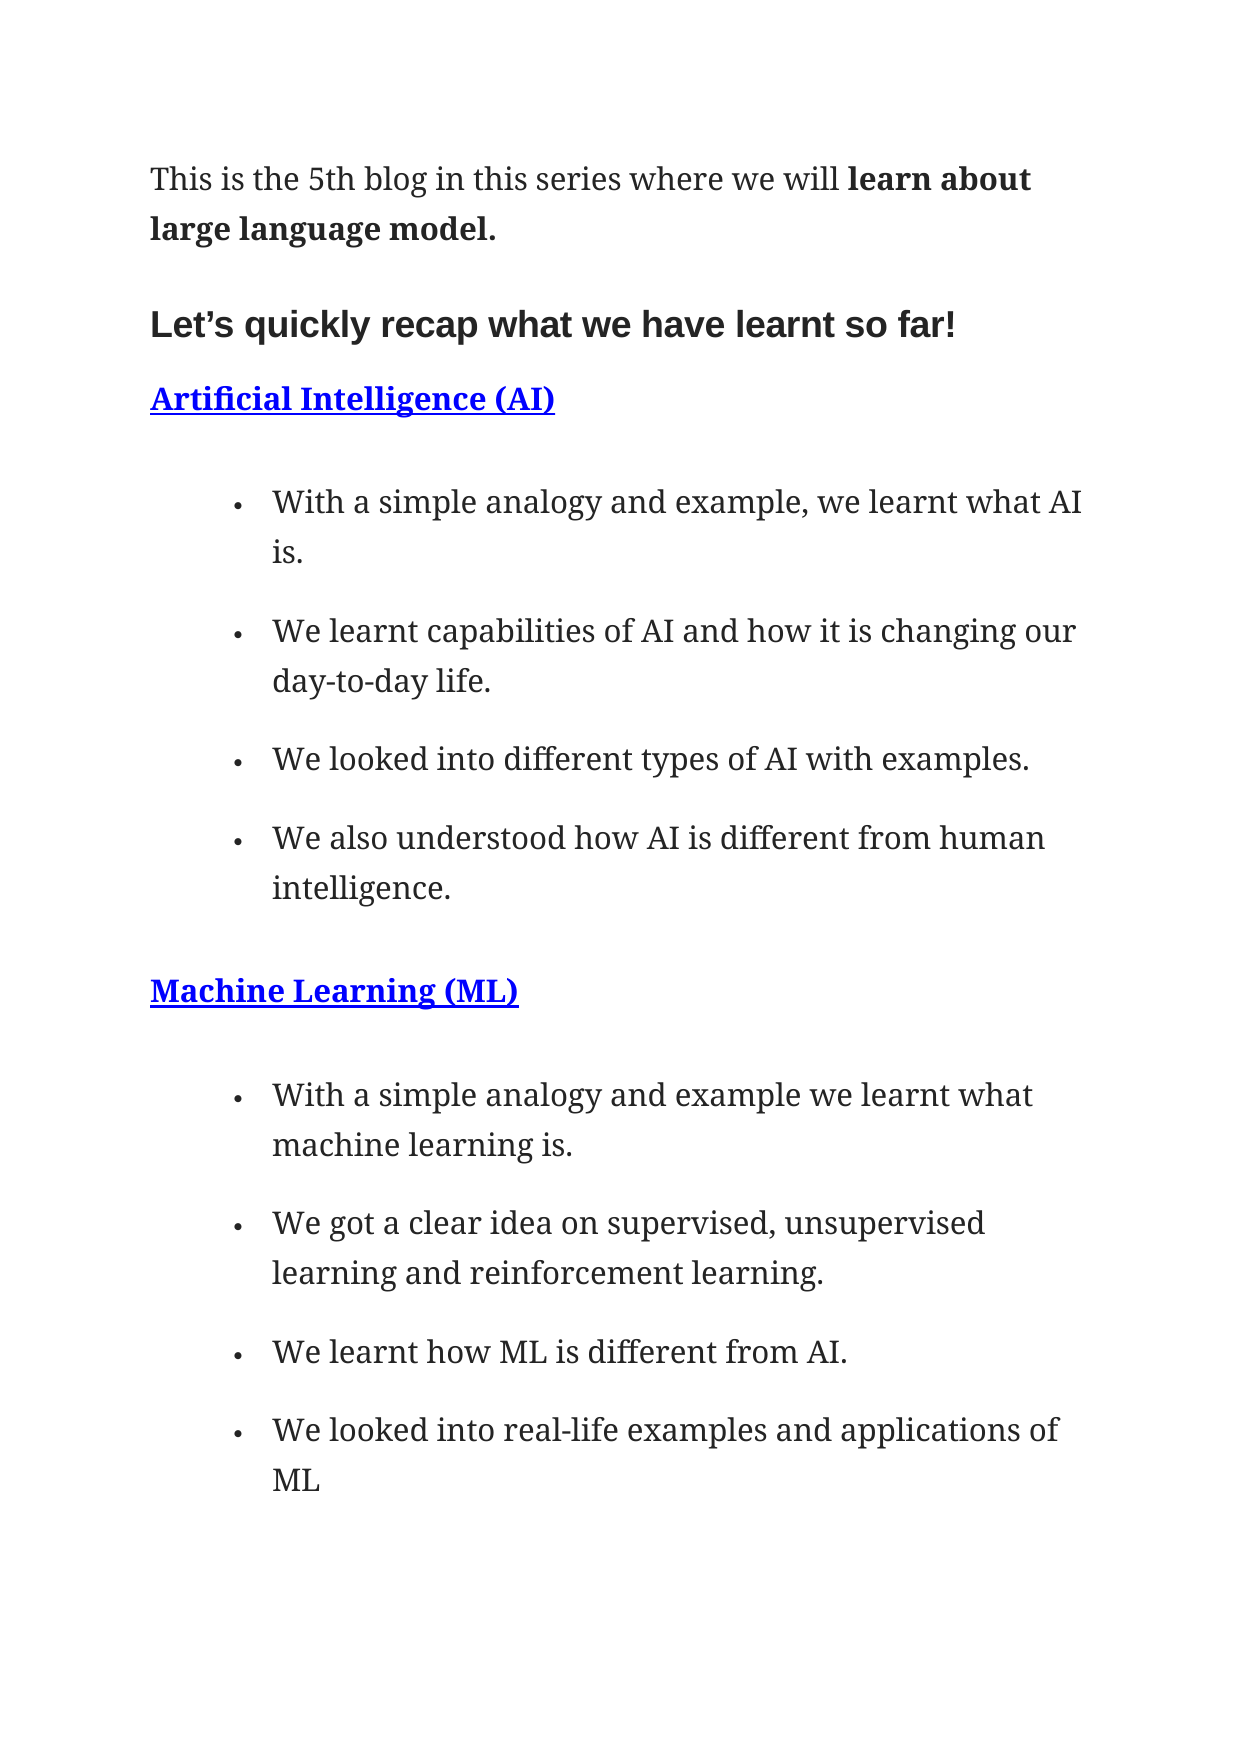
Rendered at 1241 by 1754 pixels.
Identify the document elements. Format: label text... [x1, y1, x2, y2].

text Machine Learning (ML) [150, 962, 1090, 1012]
text This is the 5th blog in this series where we will learn about large language model. [150, 150, 1090, 250]
list We looked into different types of AI with examples. [234, 730, 1090, 780]
list We looked into real-life examples and applications of ML [234, 1401, 1090, 1501]
text Let’s quickly recap what we have learnt so far! [150, 299, 1090, 346]
list We got a clear idea on supervised, unsupervised learning and reinforcement learning. [234, 1194, 1090, 1294]
list With a simple analogy and example we learnt what machine learning is. [234, 1065, 1090, 1165]
list We learnt capabilities of AI and how it is changing our day-to-day life. [234, 601, 1090, 701]
text Artificial Intelligence (AI) [150, 369, 1090, 419]
list We learnt how ML is different from AI. [234, 1322, 1090, 1372]
list We also understood how AI is different from human intelligence. [234, 808, 1090, 908]
list With a simple analogy and example, we learnt what AI is. [234, 473, 1090, 573]
